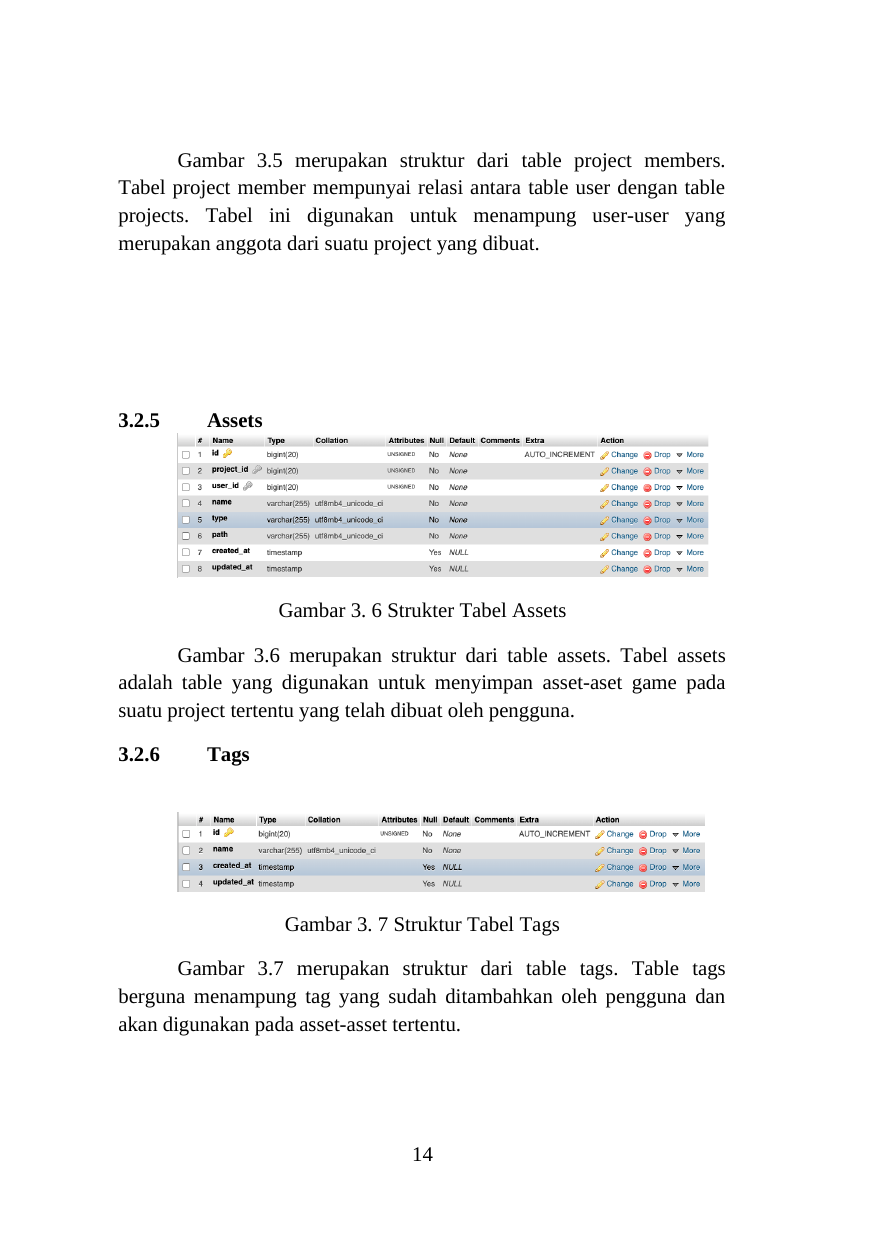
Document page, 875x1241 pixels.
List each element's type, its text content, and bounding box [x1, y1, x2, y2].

text Gambar 3.7 merupakan struktur dari table tags. Table tags berguna menampung tag yang sudah ditambahkan oleh pengguna dan akan digunakan pada asset-asset tertentu. [118, 956, 726, 1036]
subtitle Tags [118, 742, 726, 766]
text Gambar 3. 6 Strukter Tabel Assets [118, 598, 726, 622]
picture [177, 433, 709, 578]
text Gambar 3.6 merupakan struktur dari table assets. Tabel assets adalah table yang digunakan untuk menyimpan asset-aset game pada suatu project tertentu yang telah dibuat oleh pengguna. [118, 643, 726, 722]
text Gambar 3.5 merupakan struktur dari table project members. Tabel project member mempunyai relasi antara table user dengan table projects. Tabel ini digunakan untuk menampung user-user yang merupakan anggota dari suatu project yang dibuat. [118, 148, 726, 254]
text Gambar 3. 7 Struktur Tabel Tags [118, 911, 726, 936]
picture [177, 812, 706, 892]
subtitle Assets [118, 408, 726, 432]
